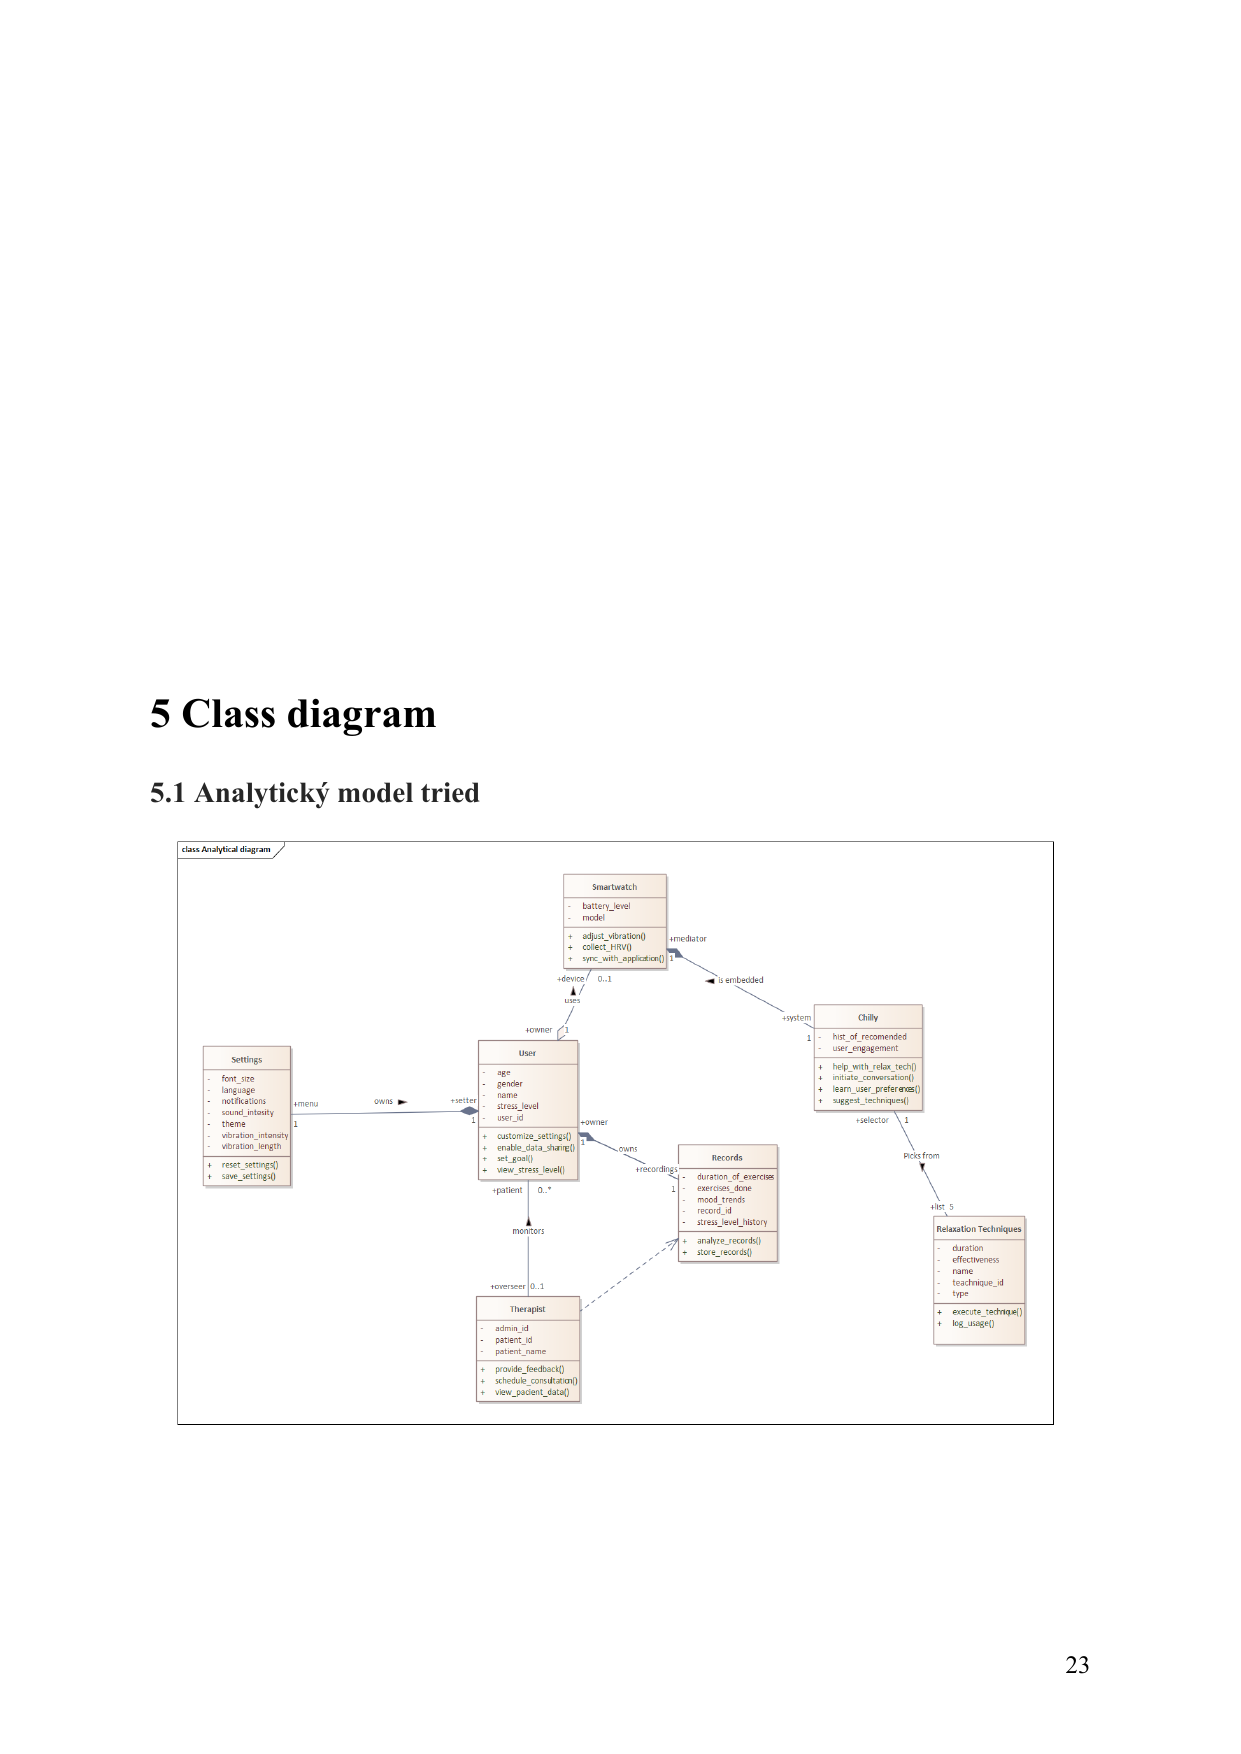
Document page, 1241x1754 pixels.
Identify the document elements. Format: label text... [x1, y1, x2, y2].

picture [172, 836, 1058, 1429]
subtitle 5.1 Analytický model tried [150, 777, 1090, 809]
subtitle 5 Class diagram [150, 690, 1090, 737]
